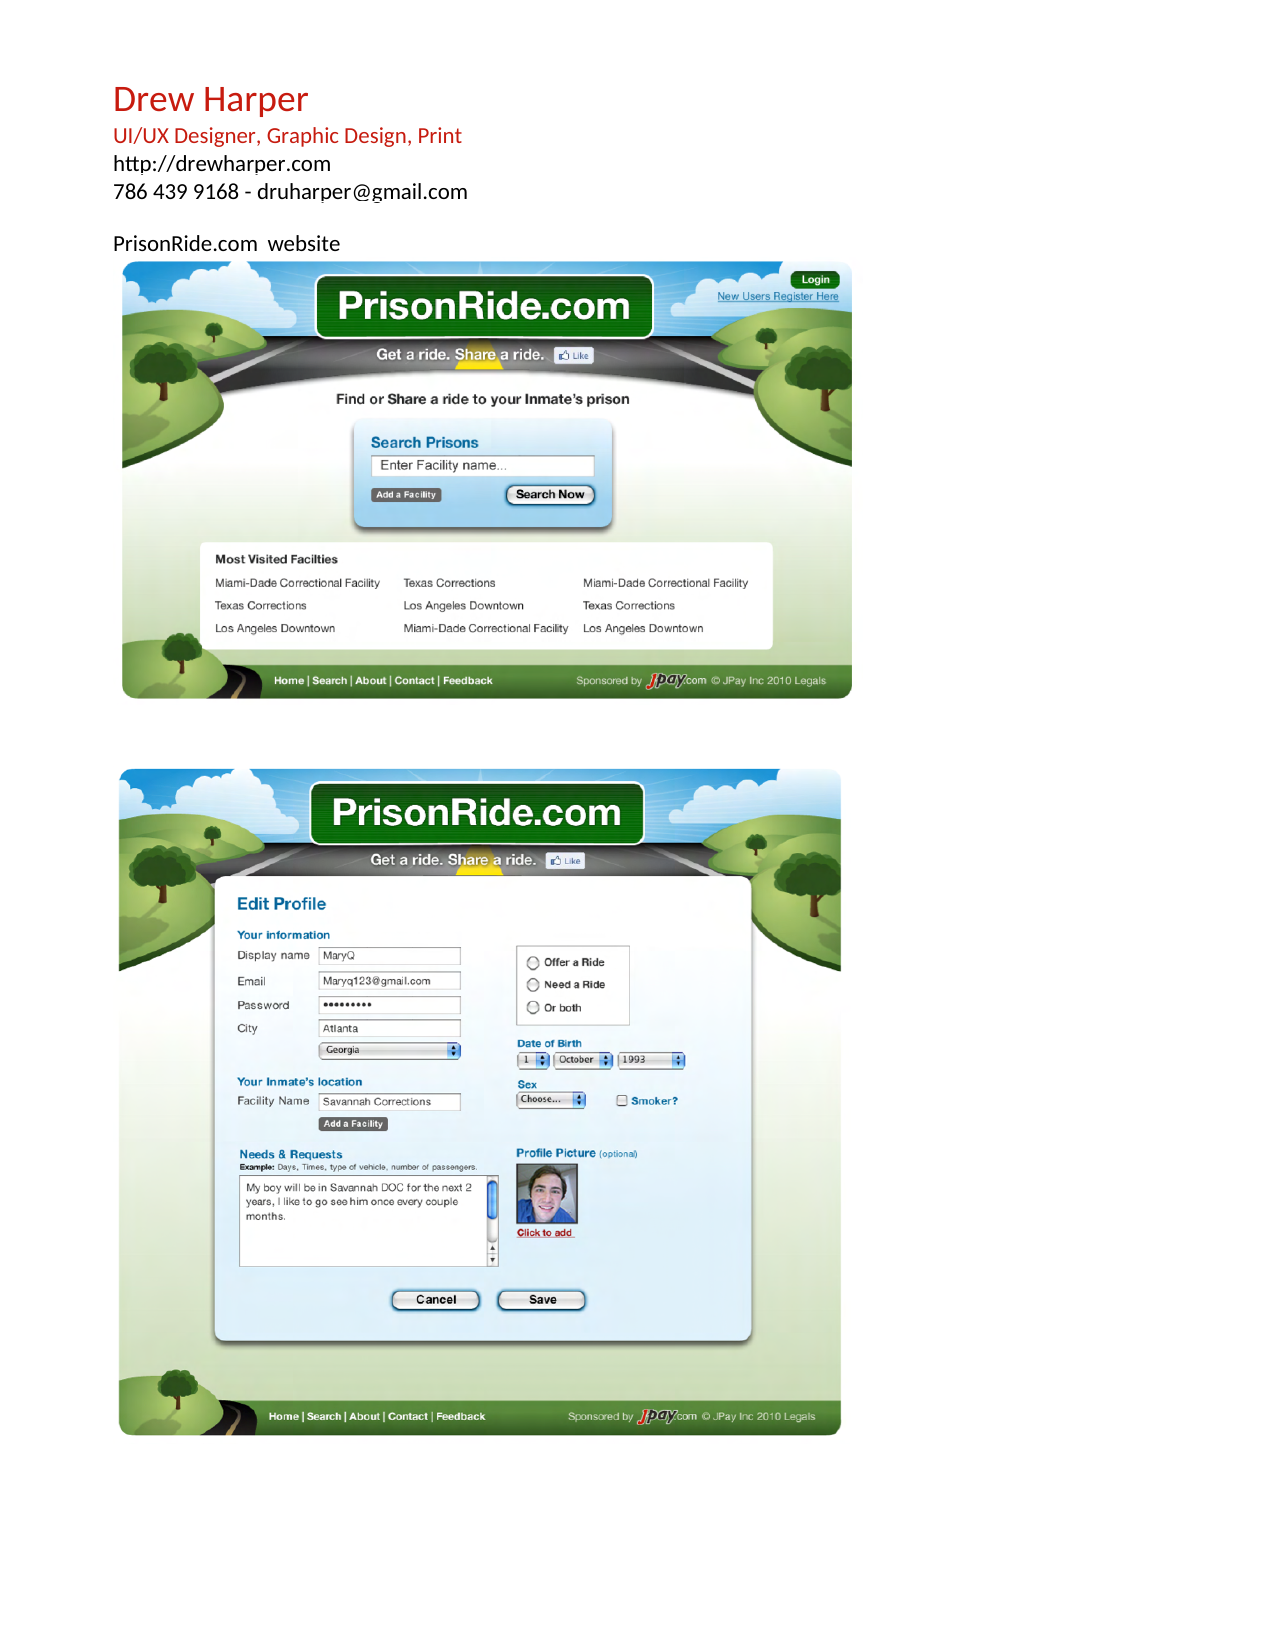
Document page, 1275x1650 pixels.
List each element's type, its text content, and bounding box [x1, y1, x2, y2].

picture [112, 766, 851, 1444]
picture [112, 257, 863, 705]
text PrisonRide.com website [113, 229, 1162, 257]
